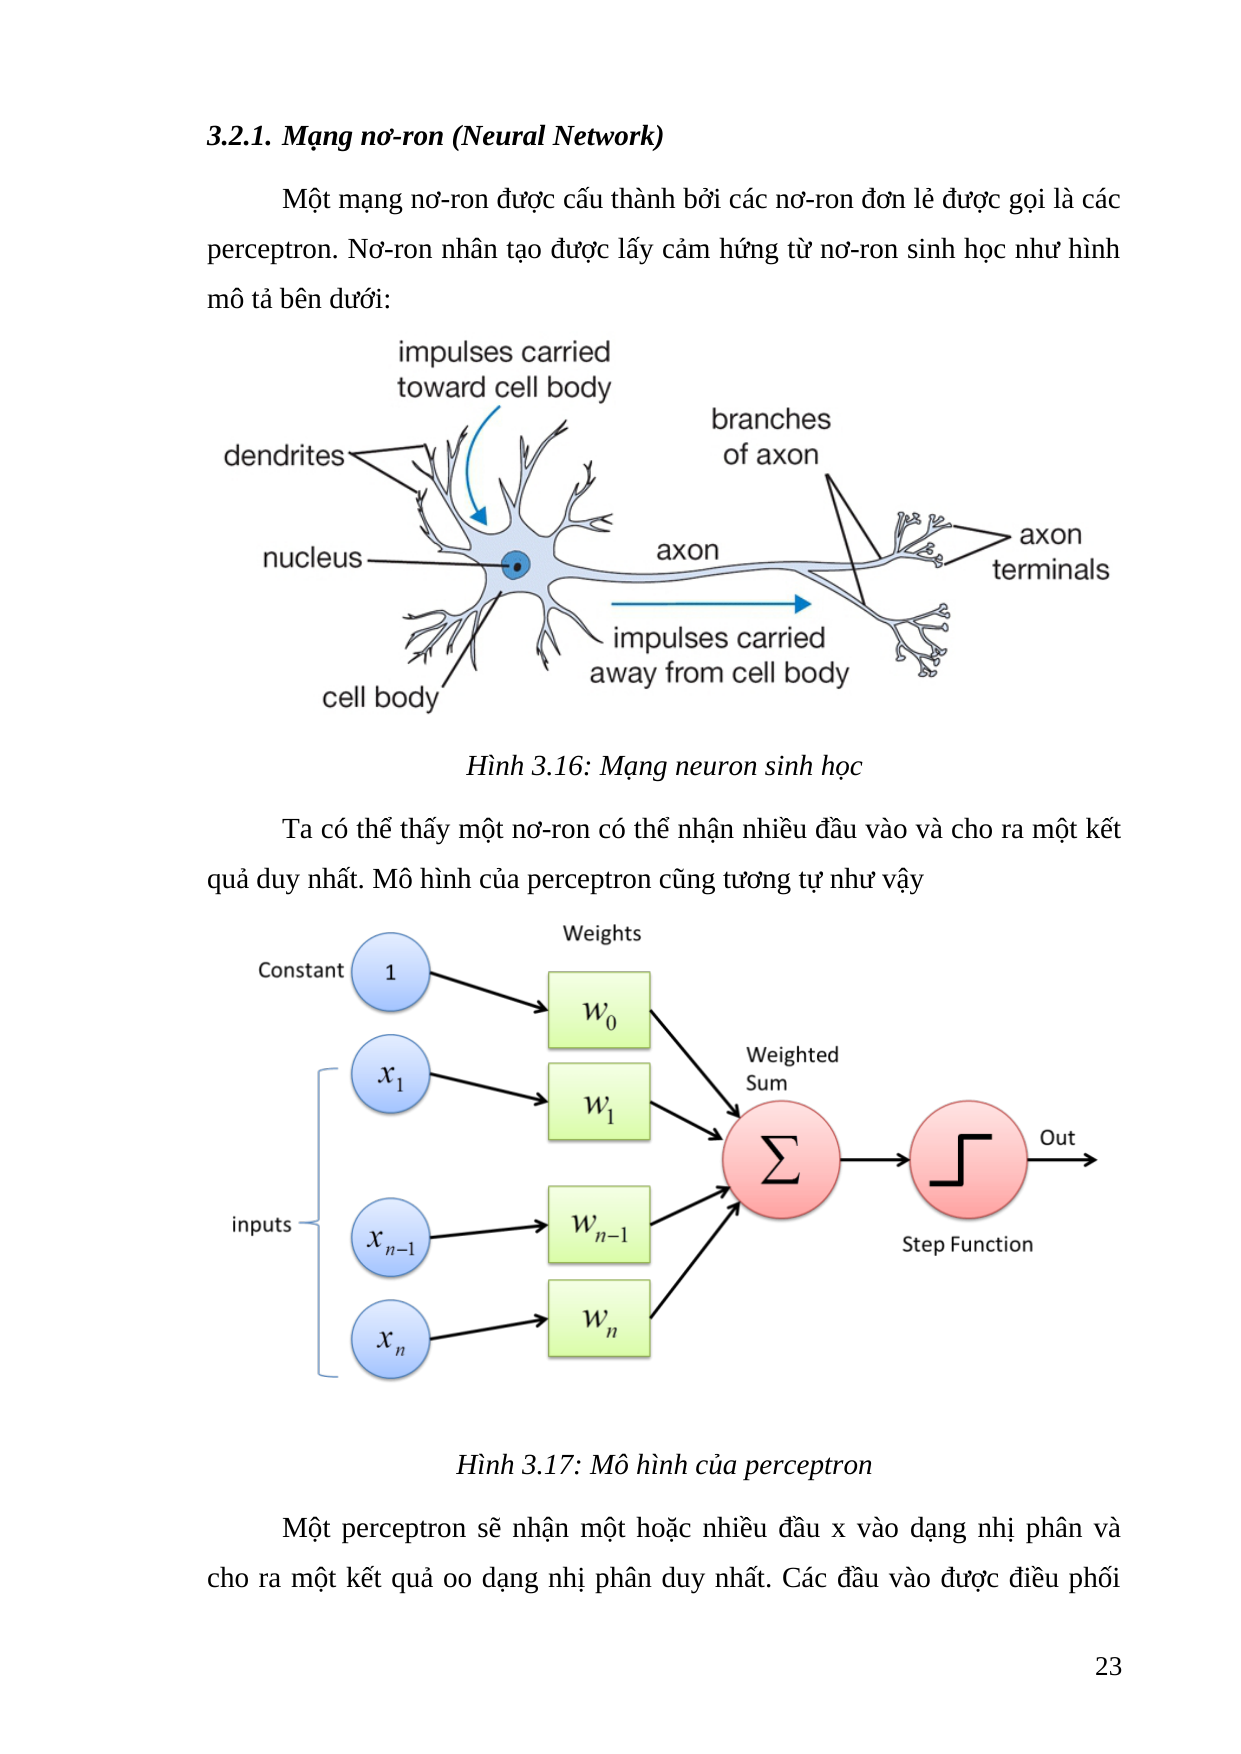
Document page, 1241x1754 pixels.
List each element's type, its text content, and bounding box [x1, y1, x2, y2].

picture [219, 331, 1114, 719]
text Ta có thể thấy một nơ-ron có thể nhận nhiều đầu vào và cho ra một kết quả duy nhất. Mô hình của perceptron cũng tương tự như vậy [207, 811, 1122, 895]
subtitle Mạng nơ-ron (Neural Network) [207, 118, 1122, 152]
text Một mạng nơ-ron được cấu thành bởi các nơ-ron đơn lẻ được gọi là các perceptron. Nơ-ron nhân tạo được lấy cảm hứng từ nơ-ron sinh học như hình mô tả bên dưới: [207, 181, 1122, 315]
picture [217, 911, 1112, 1385]
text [207, 1510, 1122, 1594]
